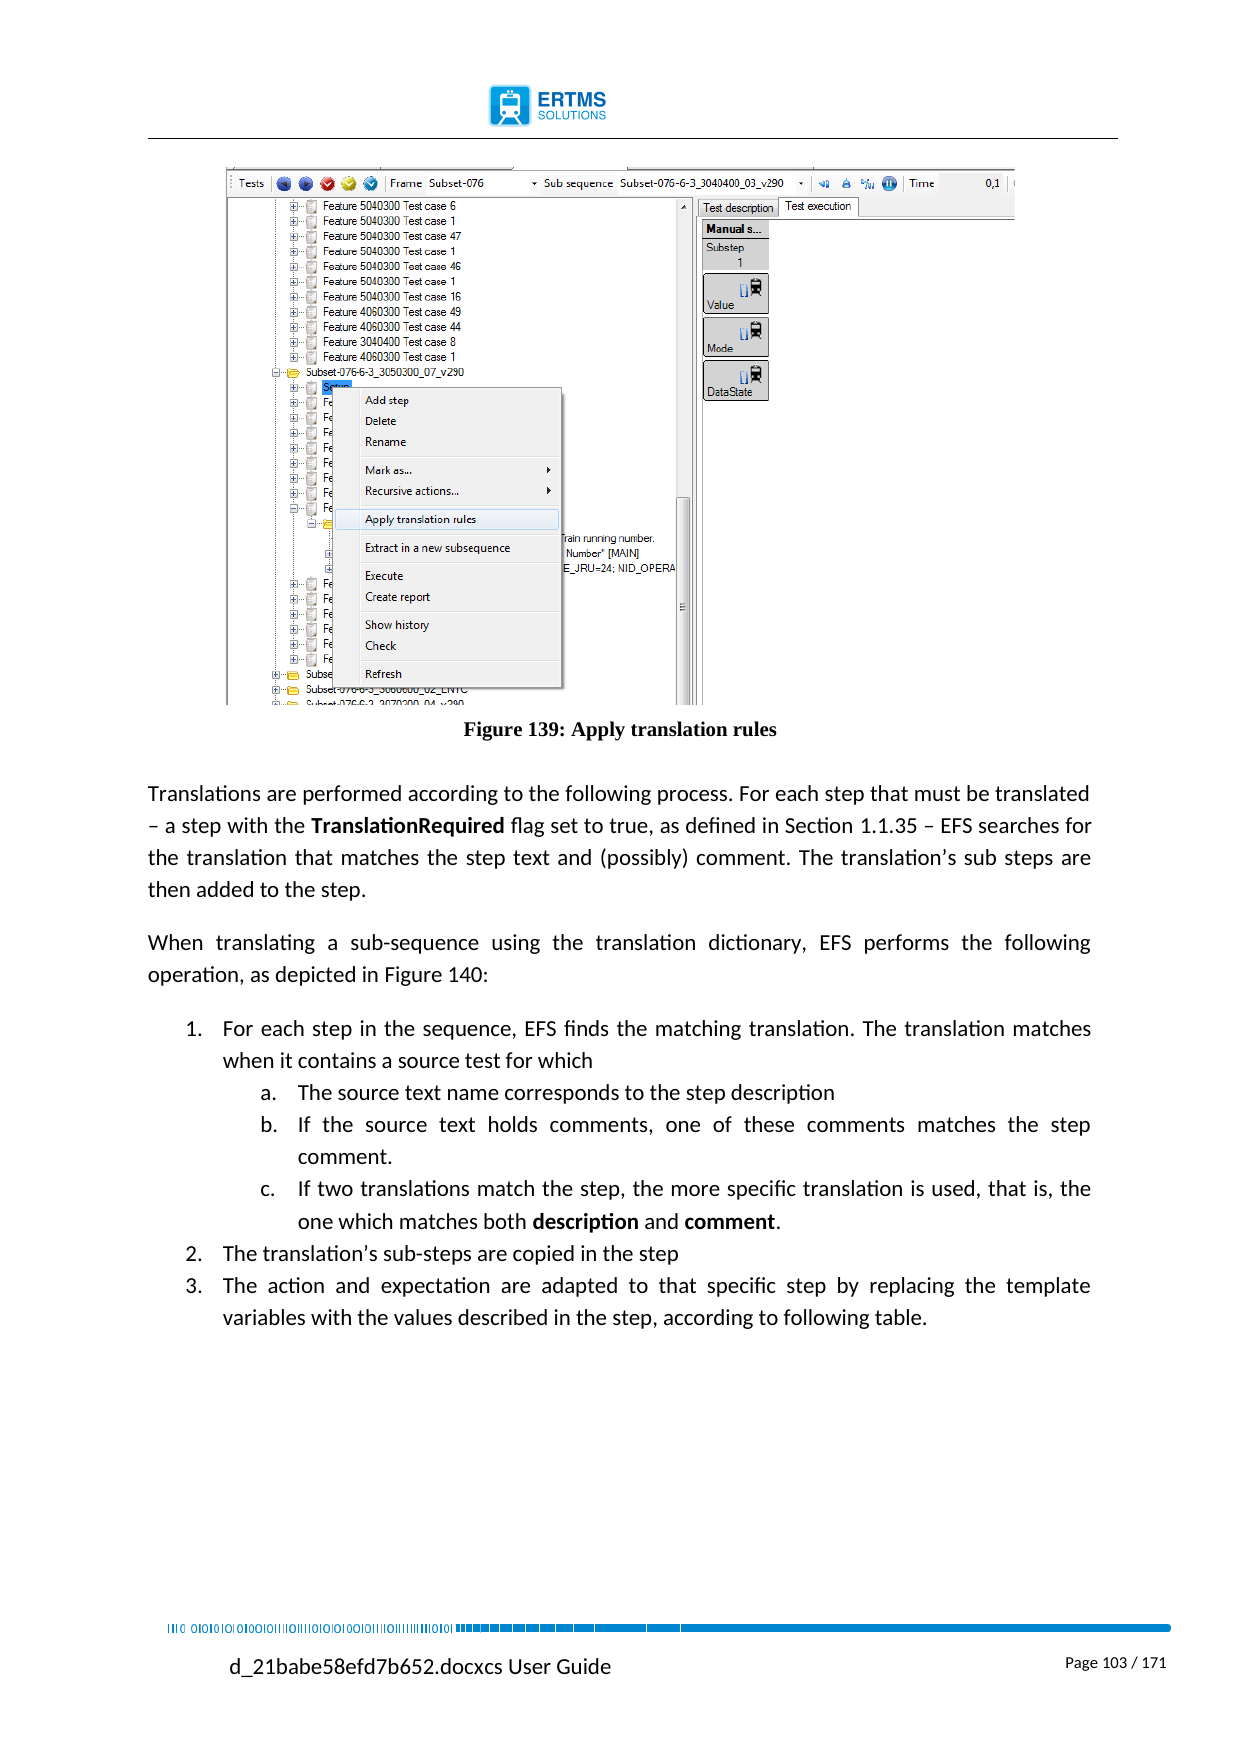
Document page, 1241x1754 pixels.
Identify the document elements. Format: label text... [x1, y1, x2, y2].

list If the source text holds comments, one of these comments matches the step comment. [260, 1110, 1093, 1170]
picture [225, 167, 1015, 705]
list The translation’s sub-steps are copied in the step [185, 1239, 1093, 1267]
list For each step in the sequence, EFS finds the matching translation. The translation matches when it contains a source test for which [185, 1014, 1093, 1074]
list The action and expectation are adapted to that specific step by replacing the template variables with the values described in the step, according to following table. [185, 1271, 1093, 1331]
picture [477, 73, 617, 138]
picture [167, 1624, 1171, 1633]
list The source text name corresponds to the step description [260, 1078, 1093, 1106]
list If two translations match the step, the more specific translation is used, that is, the one which matches both description and comment. [260, 1174, 1093, 1235]
text Translations are performed according to the following process. For each step that must be translated – a step with the TranslationRequired flag set to true, as defined in Section 1.1.35 – EFS searches for the translation that matches the step text and (possibly) comment. The translation’s sub steps are then added to the step. [148, 779, 1093, 903]
